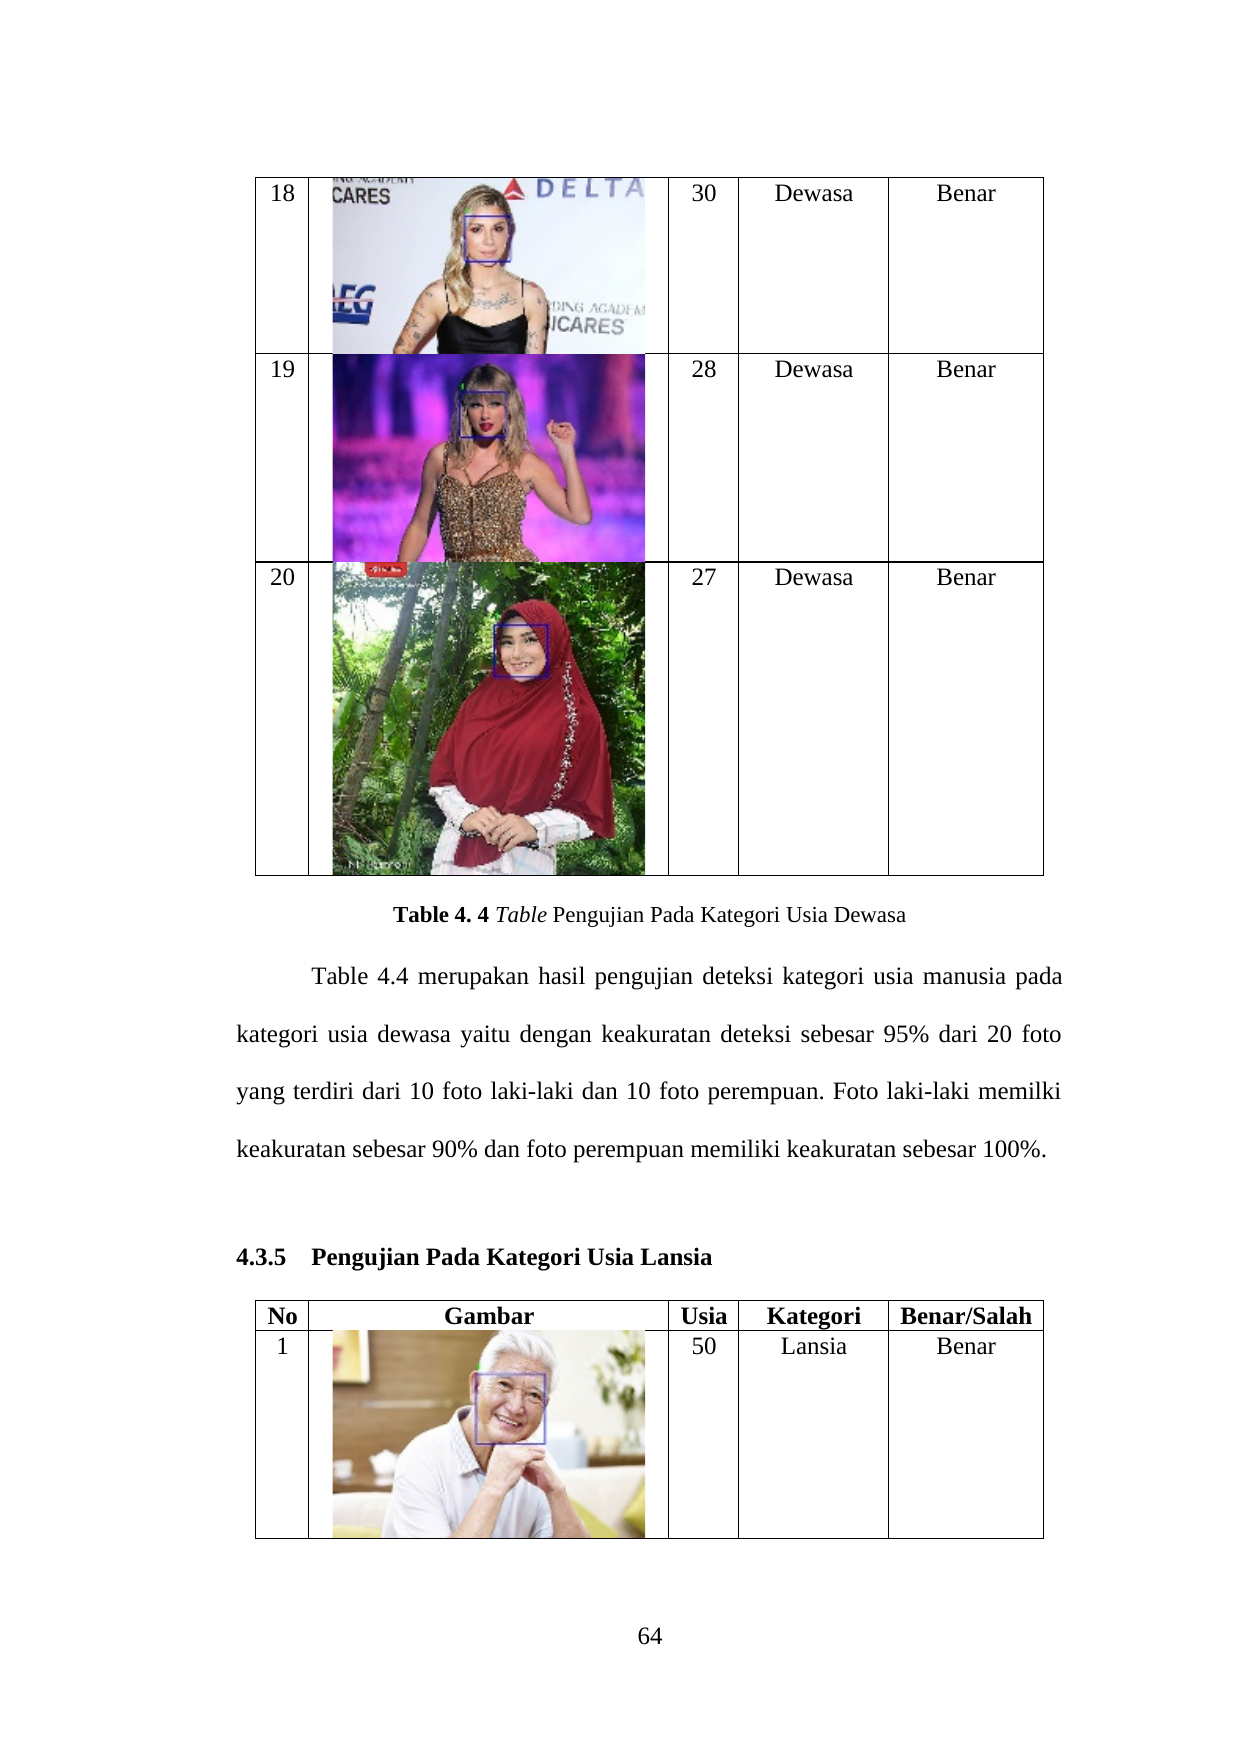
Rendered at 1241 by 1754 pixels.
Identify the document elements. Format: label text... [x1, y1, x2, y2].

table_cell 20 [256, 563, 308, 875]
table_cell 1 [256, 1331, 308, 1538]
table_cell [309, 178, 332, 353]
table_header Benar/Salah [889, 1301, 1043, 1330]
table_cell Benar [889, 1331, 1043, 1538]
table_cell 19 [256, 354, 308, 561]
picture [332, 178, 646, 875]
table_cell 30 [669, 178, 738, 353]
table_cell [646, 563, 668, 875]
text Table 4. 4 Table Pengujian Pada Kategori Usia Dewasa [236, 901, 1063, 927]
table_cell [309, 1331, 332, 1538]
table_cell Lansia [739, 1331, 888, 1538]
table_cell [646, 354, 668, 561]
table_cell 50 [669, 1331, 738, 1538]
table_header Gambar [309, 1301, 668, 1330]
table_cell Dewasa [739, 354, 888, 561]
subtitle Pengujian Pada Kategori Usia Lansia [236, 1242, 1063, 1271]
table_cell [646, 178, 668, 353]
table_cell [309, 354, 332, 561]
table_header Kategori [739, 1301, 888, 1330]
table_cell Dewasa [739, 178, 888, 353]
table_header No [256, 1301, 308, 1330]
table_cell 27 [669, 563, 738, 875]
table_cell Benar [889, 354, 1043, 561]
table_header Usia [669, 1301, 738, 1330]
table_cell [646, 1331, 668, 1538]
table_cell Benar [889, 563, 1043, 875]
table_cell Dewasa [739, 563, 888, 875]
text Table 4.4 merupakan hasil pengujian deteksi kategori usia manusia pada kategori usia dewasa yaitu dengan keakuratan deteksi sebesar 95% dari 20 foto yang terdiri dari 10 foto laki-laki dan 10 foto perempuan. Foto laki-laki memilki keakuratan sebesar 90% dan foto perempuan memiliki keakuratan sebesar 100%. [236, 961, 1063, 1163]
table_cell [309, 563, 332, 875]
picture [332, 1330, 646, 1538]
table_cell 18 [256, 178, 308, 353]
table_cell 28 [669, 354, 738, 561]
table_cell Benar [889, 178, 1043, 353]
